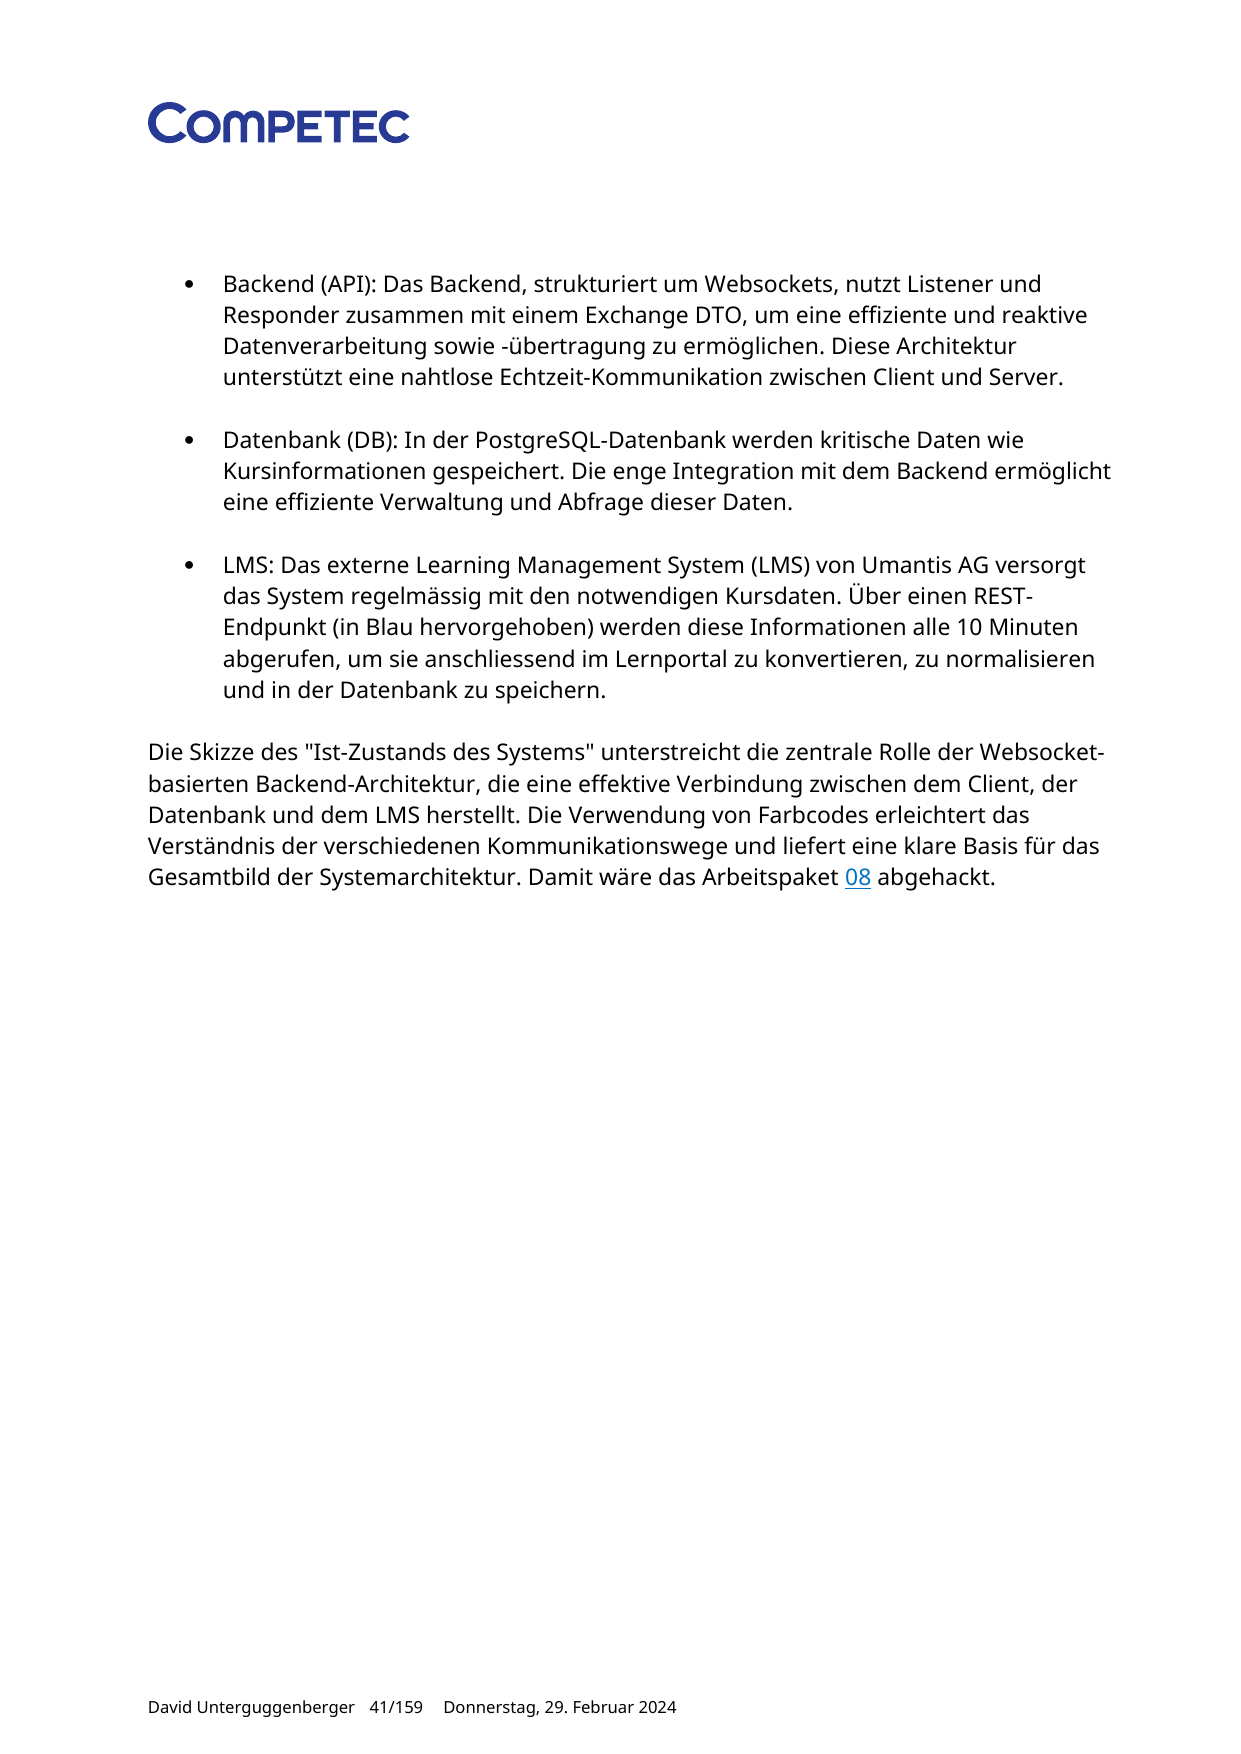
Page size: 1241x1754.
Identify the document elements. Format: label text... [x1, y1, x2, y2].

text Die Skizze des "Ist-Zustands des Systems" unterstreicht die zentrale Rolle der Websocket-basierten Backend-Architektur, die eine effektive Verbindung zwischen dem Client, der Datenbank und dem LMS herstellt. Die Verwendung von Farbcodes erleichtert das Verständnis der verschiedenen Kommunikationswege und liefert eine klare Basis für das Gesamtbild der Systemarchitektur. Damit wäre das Arbeitspaket 08 abgehackt. [148, 736, 1122, 892]
list LMS: Das externe Learning Management System (LMS) von Umantis AG versorgt das System regelmässig mit den notwendigen Kursdaten. Über einen REST-Endpunkt (in Blau hervorgehoben) werden diese Informationen alle 10 Minuten abgerufen, um sie anschliessend im Lernportal zu konvertieren, zu normalisieren und in der Datenbank zu speichern. [185, 549, 1122, 705]
list Backend (API): Das Backend, strukturiert um Websockets, nutzt Listener und Responder zusammen mit einem Exchange DTO, um eine effiziente und reaktive Datenverarbeitung sowie -übertragung zu ermöglichen. Diese Architektur unterstützt eine nahtlose Echtzeit-Kommunikation zwischen Client und Server. [185, 267, 1122, 392]
list Datenbank (DB): In der PostgreSQL-Datenbank werden kritische Daten wie Kursinformationen gespeichert. Die enge Integration mit dem Backend ermöglicht eine effiziente Verwaltung und Abfrage dieser Daten. [185, 424, 1122, 517]
